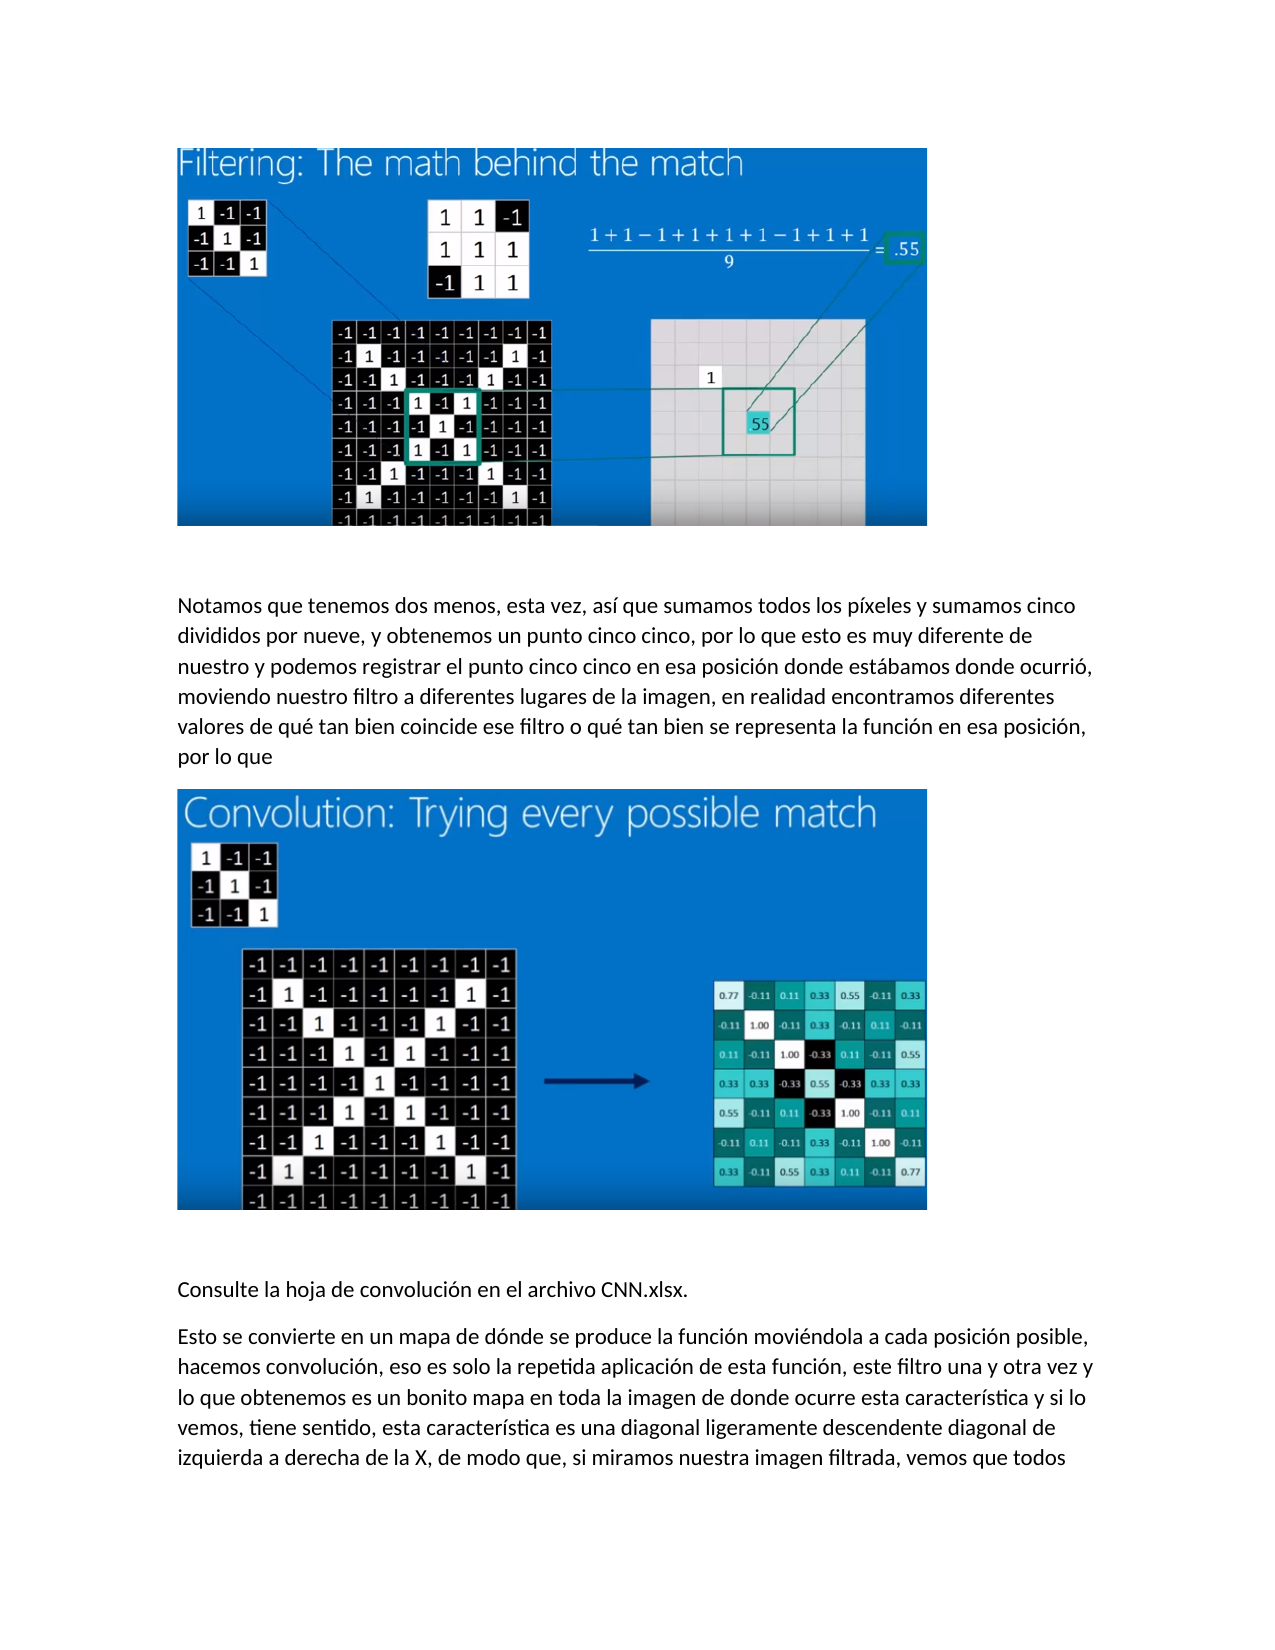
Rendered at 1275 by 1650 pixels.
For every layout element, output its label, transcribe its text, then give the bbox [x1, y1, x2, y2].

text Notamos que tenemos dos menos, esta vez, así que sumamos todos los píxeles y sumamos cinco divididos por nueve, y obtenemos un punto cinco cinco, por lo que esto es muy diferente de nuestro y podemos registrar el punto cinco cinco en esa posición donde estábamos donde ocurrió, moviendo nuestro filtro a diferentes lugares de la imagen, en realidad encontramos diferentes valores de qué tan bien coincide ese filtro o qué tan bien se representa la función en esa posición, por lo que [177, 591, 1098, 771]
text Consulte la hoja de convolución en el archivo CNN.xlsx. [177, 1275, 1098, 1303]
picture [177, 789, 928, 1210]
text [177, 1322, 1098, 1471]
picture [177, 147, 928, 526]
